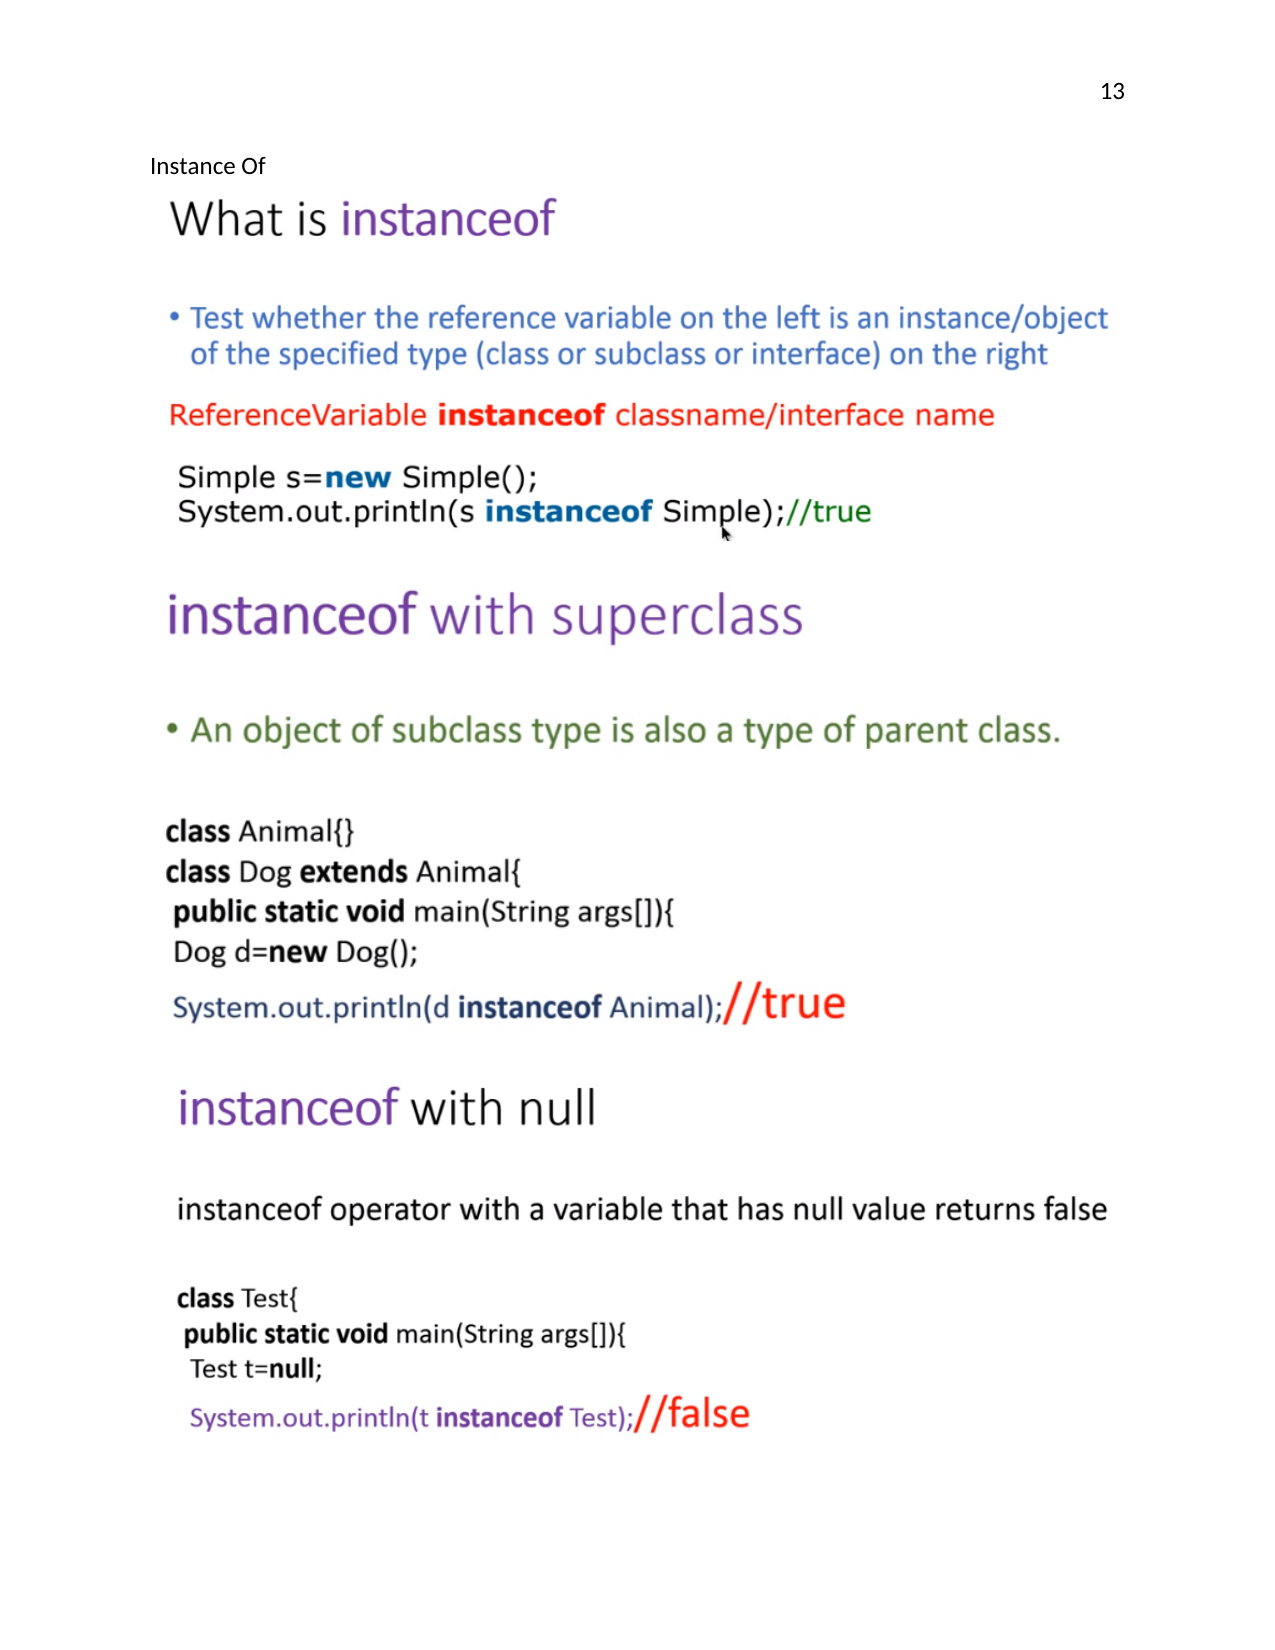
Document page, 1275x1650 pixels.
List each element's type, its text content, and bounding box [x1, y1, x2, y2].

picture [150, 180, 1125, 541]
picture [150, 1066, 1125, 1443]
text Instance Of [150, 150, 1125, 180]
picture [150, 571, 1075, 1036]
